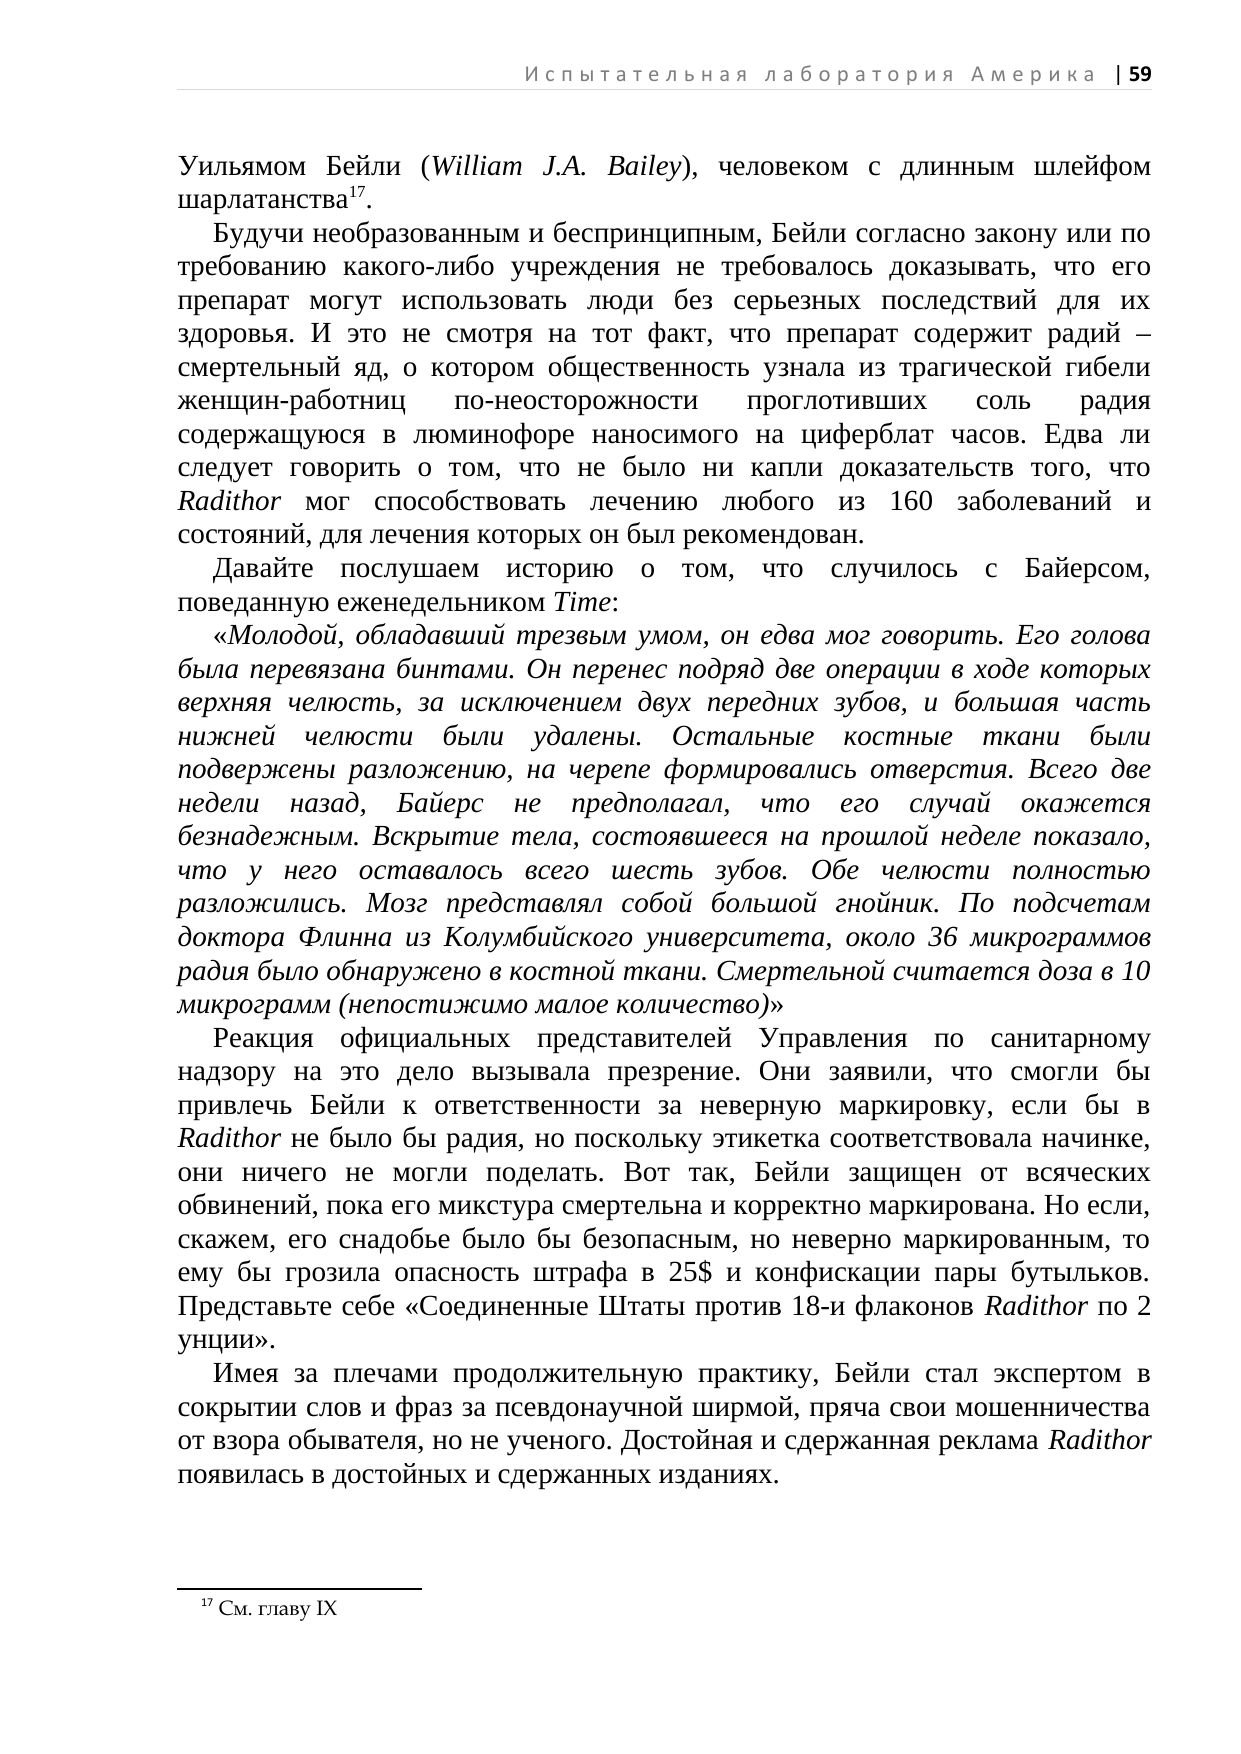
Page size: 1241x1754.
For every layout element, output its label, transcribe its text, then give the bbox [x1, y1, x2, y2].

text Будучи необразованным и беспринципным, Бейли согласно закону или по требованию какого-либо учреждения не требовалось доказывать, что его препарат могут использовать люди без серьезных последствий для их здоровья. И это не смотря на тот факт, что препарат содержит радий – смертельный яд, о котором общественность узнала из трагической гибели женщин-работниц по-неосторожности проглотивших соль радия содержащуюся в люминофоре наносимого на циферблат часов. Едва ли следует говорить о том, что не было ни капли доказательств того, что Radithor мог способствовать лечению любого из 160 заболеваний и состояний, для лечения которых он был рекомендован. [177, 215, 1152, 550]
text Реакция официальных представителей Управления по санитарному надзору на это дело вызывала презрение. Они заявили, что смогли бы привлечь Бейли к ответственности за неверную маркировку, если бы в Radithor не было бы радия, но поскольку этикетка соответствовала начинке, они ничего не могли поделать. Вот так, Бейли защищен от всяческих обвинений, пока его микстура смертельна и корректно маркирована. Но если, скажем, его снадобье было бы безопасным, но неверно маркированным, то ему бы грозила опасность штрафа в 25$ и конфискации пары бутыльков. Представьте себе «Соединенные Штаты против 18-и флаконов Radithor по 2 унции». [177, 1020, 1152, 1355]
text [177, 148, 1152, 215]
text Имея за плечами продолжительную практику, Бейли стал экспертом в сокрытии слов и фраз за псевдонаучной ширмой, пряча свои мошенничества от взора обывателя, но не ученого. Достойная и сдержанная реклама Radithor появилась в достойных и сдержанных изданиях. [177, 1355, 1152, 1489]
text Давайте послушаем историю о том, что случилось с Байерсом, поведанную еженедельником Time: [177, 550, 1152, 617]
text «Молодой, обладавший трезвым умом, он едва мог говорить. Его голова была перевязана бинтами. Он перенес подряд две операции в ходе которых верхняя челюсть, за исключением двух передних зубов, и большая часть нижней челюсти были удалены. Остальные костные ткани были подвержены разложению, на черепе формировались отверстия. Всего две недели назад, Байерс не предполагал, что его случай окажется безнадежным. Вскрытие тела, состоявшееся на прошлой неделе показало, что у него оставалось всего шесть зубов. Обе челюсти полностью разложились. Мозг представлял собой большой гнойник. По подсчетам доктора Флинна из Колумбийского университета, около 36 микрограммов радия было обнаружено в костной ткани. Смертельной считается доза в 10 микрограмм (непостижимо малое количество)» [177, 617, 1152, 1020]
